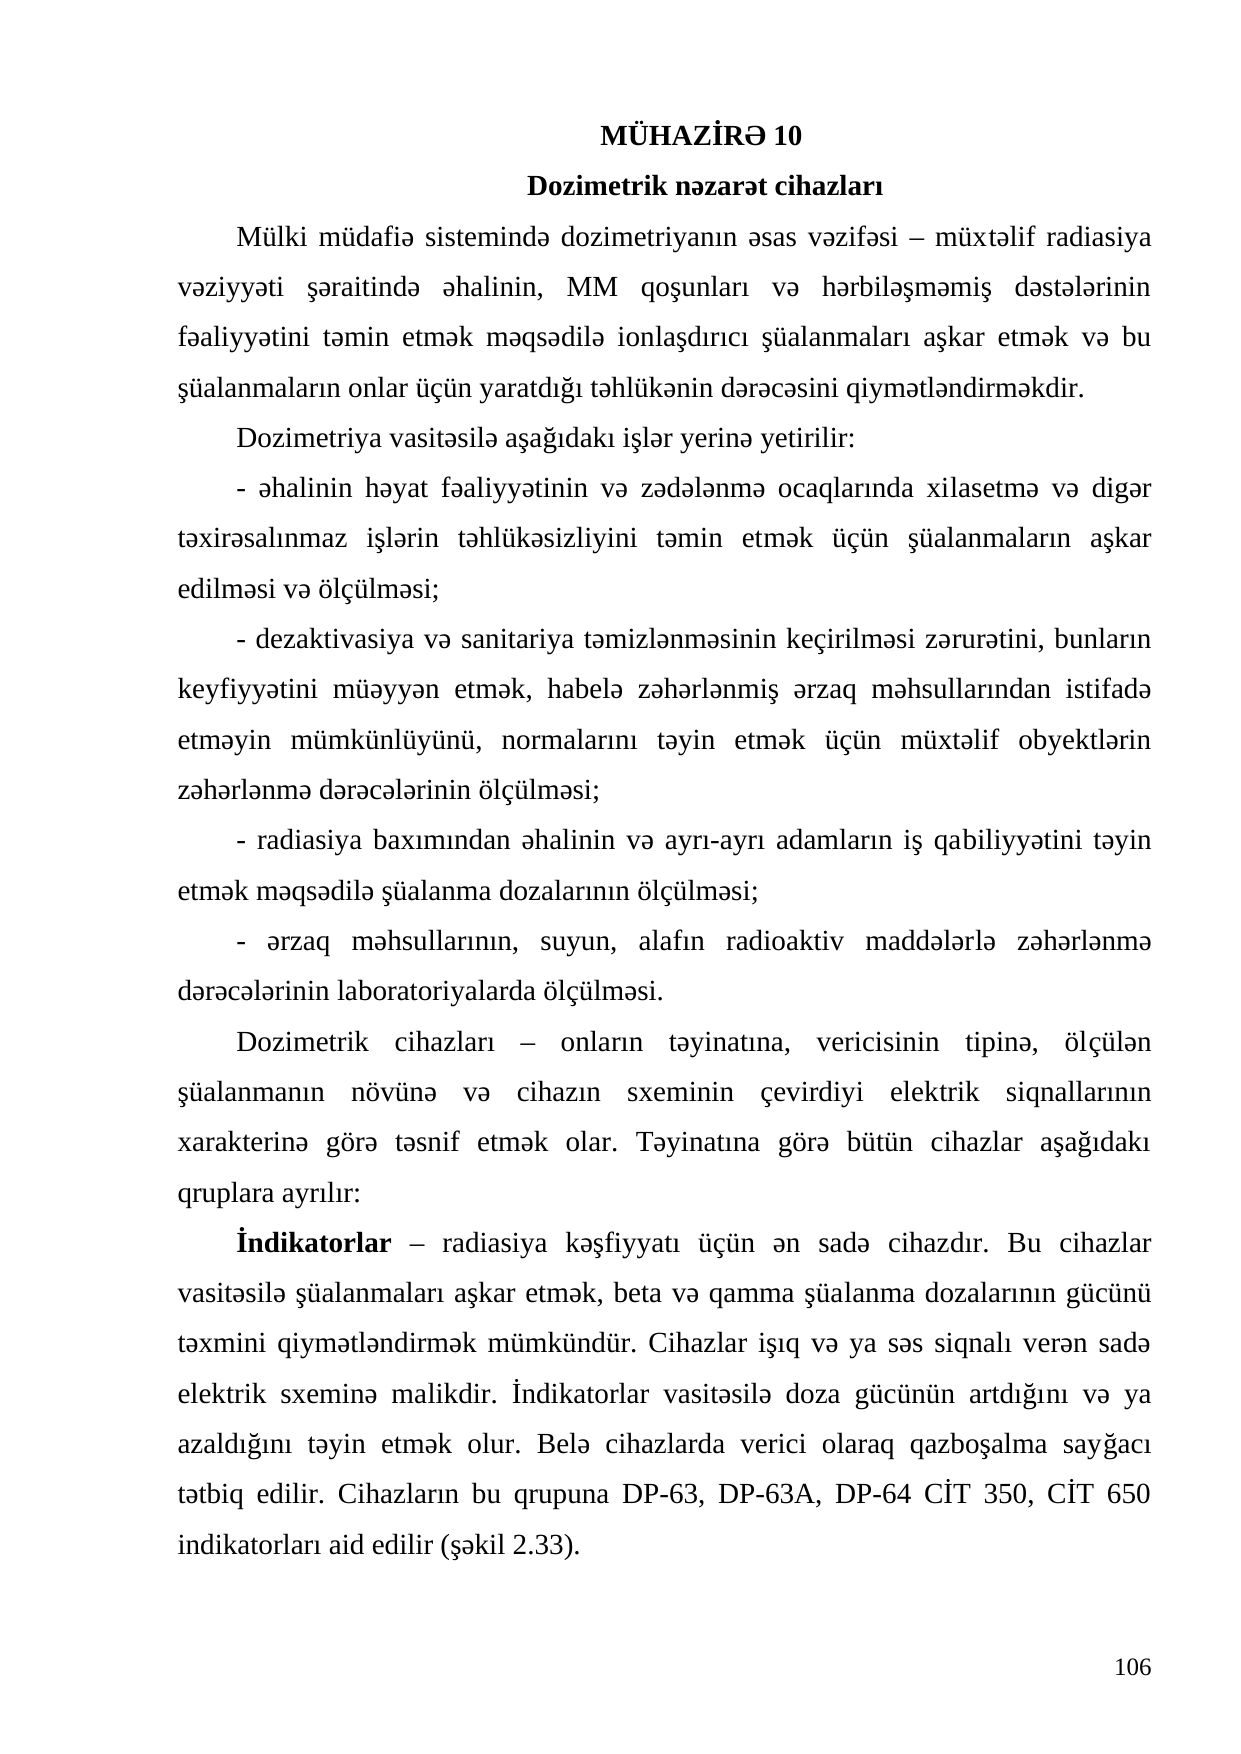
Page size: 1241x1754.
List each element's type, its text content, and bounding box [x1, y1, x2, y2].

text İndikatorlar – radiasiya kəşfiyyatı üçün ən sadə cihazdır. Bu cihazlar vasitəsilə şüalanmaları aşkar etmək, beta və qamma şüalanma dozalarının gücünü təxmini qiymətləndirmək mümkündür. Cihazlar işıq və ya səs siqnalı verən sadə elektrik sxeminə malikdir. İndikatorlar vasitəsilə doza gücünün artdığını və ya azaldığını təyin etmək olur. Belə cihazlarda verici olaraq qazboşalma sayğacı tətbiq edilir. Cihazların bu qrupuna DP-63, DP-63A, DP-64 CİT 350, CİT 650 indikatorları aid edilir (şəkil 2.33). [177, 1225, 1152, 1560]
text - ərzaq məhsullarının, suyun, alafın radioaktiv maddələrlə zəhərlənmə dərəcələrinin laboratoriyalarda ölçülməsi. [177, 923, 1152, 1007]
text Dozimetrik cihazları – onların təyinatına, vericisinin tipinə, ölçülən şüalanmanın növünə və cihazın sxeminin çevirdiyi elektrik siqnallarının xarakterinə görə təsnif etmək olar. Təyinatına görə bütün cihazlar aşağıdakı qruplara ayrılır: [177, 1024, 1152, 1208]
text - dezaktivasiya və sanitariya təmizlənməsinin keçirilməsi zərurətini, bunların keyfiyyətini müəyyən etmək, habelə zəhərlənmiş ərzaq məhsullarından istifadə etməyin mümkünlüyünü, normalarını təyin etmək üçün müxtəlif obyektlərin zəhərlənmə dərəcələrinin ölçülməsi; [177, 621, 1152, 806]
text - radiasiya baxımından əhalinin və ayrı-ayrı adamların iş qabiliyyətini təyin etmək məqsədilə şüalanma dozalarının ölçülməsi; [177, 822, 1152, 906]
text - əhalinin həyat fəaliyyətinin və zədələnmə ocaqlarında xilasetmə və digər təxirəsalınmaz işlərin təhlükəsizliyini təmin etmək üçün şüalanmaların aşkar edilməsi və ölçülməsi; [177, 470, 1152, 604]
text MÜHAZİRƏ 10 [177, 118, 1152, 152]
text Mülki müdafiə sistemində dozimetriyanın əsas vəzifəsi – müxtəlif radiasiya vəziyyəti şəraitində əhalinin, MM qoşunları və hərbiləşməmiş dəstələrinin fəaliyyətini təmin etmək məqsədilə ionlaşdırıcı şüalanmaları aşkar etmək və bu şüalanmaların onlar üçün yaratdığı təhlükənin dərəcəsini qiymətləndirməkdir. [177, 219, 1152, 403]
text Dozimetriya vasitəsilə aşağıdakı işlər yerinə yetirilir: [177, 420, 1152, 453]
text Dozimetrik nəzarət cihazları [177, 168, 1152, 202]
